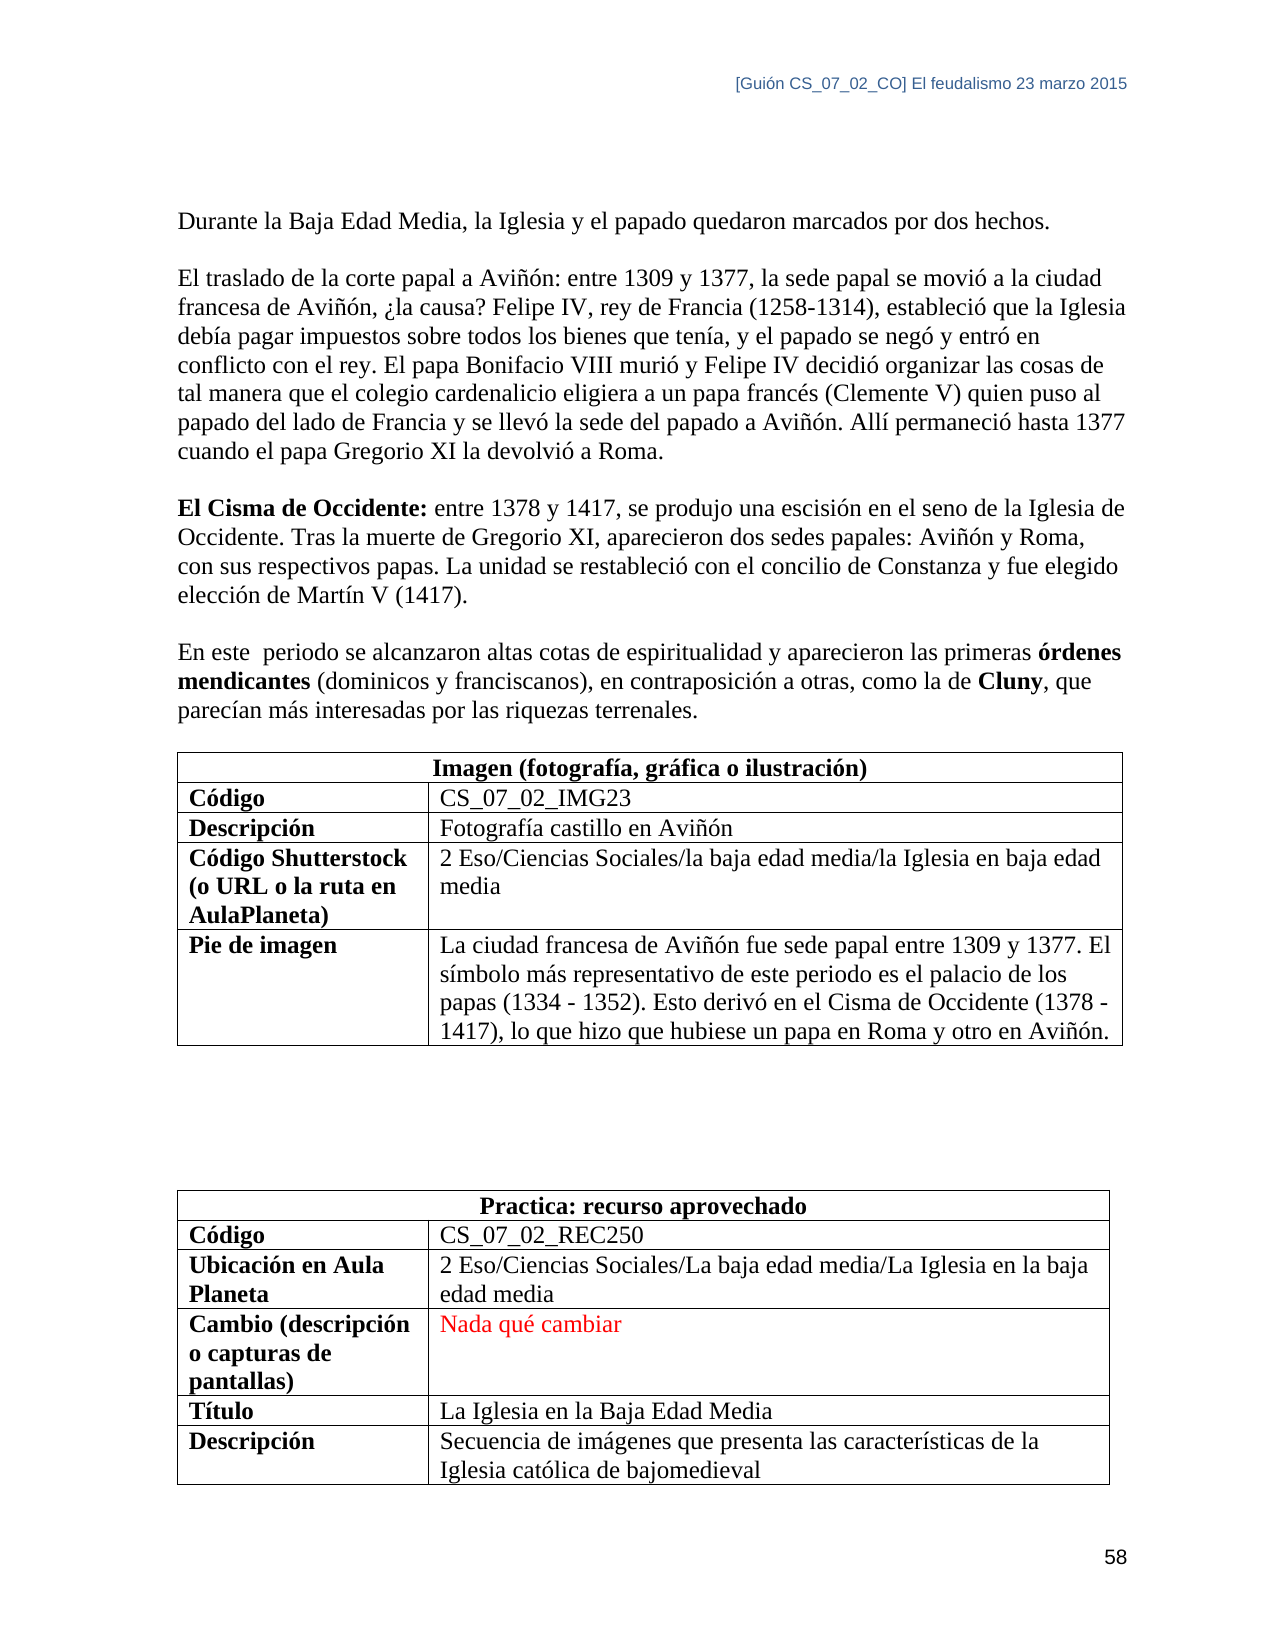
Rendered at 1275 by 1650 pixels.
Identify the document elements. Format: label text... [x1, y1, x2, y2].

table_cell 2 Eso/Ciencias Sociales/La baja edad media/La Iglesia en la baja edad media [429, 1250, 1109, 1308]
text En este periodo se alcanzaron altas cotas de espiritualidad y aparecieron las primeras órdenes mendicantes (dominicos y franciscanos), en contraposición a otras, como la de Cluny, que parecían más interesadas por las riquezas terrenales. [177, 637, 1127, 723]
table_cell 2 Eso/Ciencias Sociales/la baja edad media/la Iglesia en baja edad media [429, 843, 1122, 929]
table_cell Código Shutterstock (o URL o la ruta en AulaPlaneta) [178, 843, 428, 929]
table_cell Cambio (descripción o capturas de pantallas) [178, 1309, 428, 1395]
table_cell La Iglesia en la Baja Edad Media [429, 1396, 1109, 1425]
table_cell Código [178, 1221, 428, 1249]
table_cell CS_07_02_REC250 [429, 1221, 1109, 1249]
table_cell Nada qué cambiar [429, 1309, 1109, 1395]
table_cell Título [178, 1396, 428, 1425]
table_cell La ciudad francesa de Aviñón fue sede papal entre 1309 y 1377. El símbolo más representativo de este periodo es el palacio de los papas (1334 - 1352). Esto derivó en el Cisma de Occidente (1378 -1417), lo que hizo que hubiese un papa en Roma y otro en Aviñón. [429, 930, 1122, 1045]
table_cell Ubicación en Aula Planeta [178, 1250, 428, 1308]
list El traslado de la corte papal a Aviñón: entre 1309 y 1377, la sede papal se movió a la ciudad francesa de Aviñón, ¿la causa? Felipe IV, rey de Francia (1258-1314), estableció que la Iglesia debía pagar impuestos sobre todos los bienes que tenía, y el papado se negó y entró en conflicto con el rey. El papa Bonifacio VIII murió y Felipe IV decidió organizar las cosas de tal manera que el colegio cardenalicio eligiera a un papa francés (Clemente V) quien puso al papado del lado de Francia y se llevó la sede del papado a Aviñón. Allí permaneció hasta 1377 cuando el papa Gregorio XI la devolvió a Roma. [177, 263, 1127, 465]
table_cell Código [178, 783, 428, 812]
table_cell Fotografía castillo en Aviñón [429, 813, 1122, 842]
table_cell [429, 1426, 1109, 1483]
table_cell Descripción [178, 813, 428, 842]
table_cell Descripción [178, 1426, 428, 1483]
table_cell CS_07_02_IMG23 [429, 783, 1122, 812]
table_header Imagen (fotografía, gráfica o ilustración) [178, 753, 1122, 782]
text Durante la Baja Edad Media, la Iglesia y el papado quedaron marcados por dos hechos. [177, 206, 1127, 235]
table_header Practica: recurso aprovechado [178, 1191, 1109, 1219]
list El Cisma de Occidente: entre 1378 y 1417, se produjo una escisión en el seno de la Iglesia de Occidente. Tras la muerte de Gregorio XI, aparecieron dos sedes papales: Aviñón y Roma, con sus respectivos papas. La unidad se restableció con el concilio de Constanza y fue elegido elección de Martín V (1417). [177, 493, 1127, 608]
table_cell Pie de imagen [178, 930, 428, 1045]
